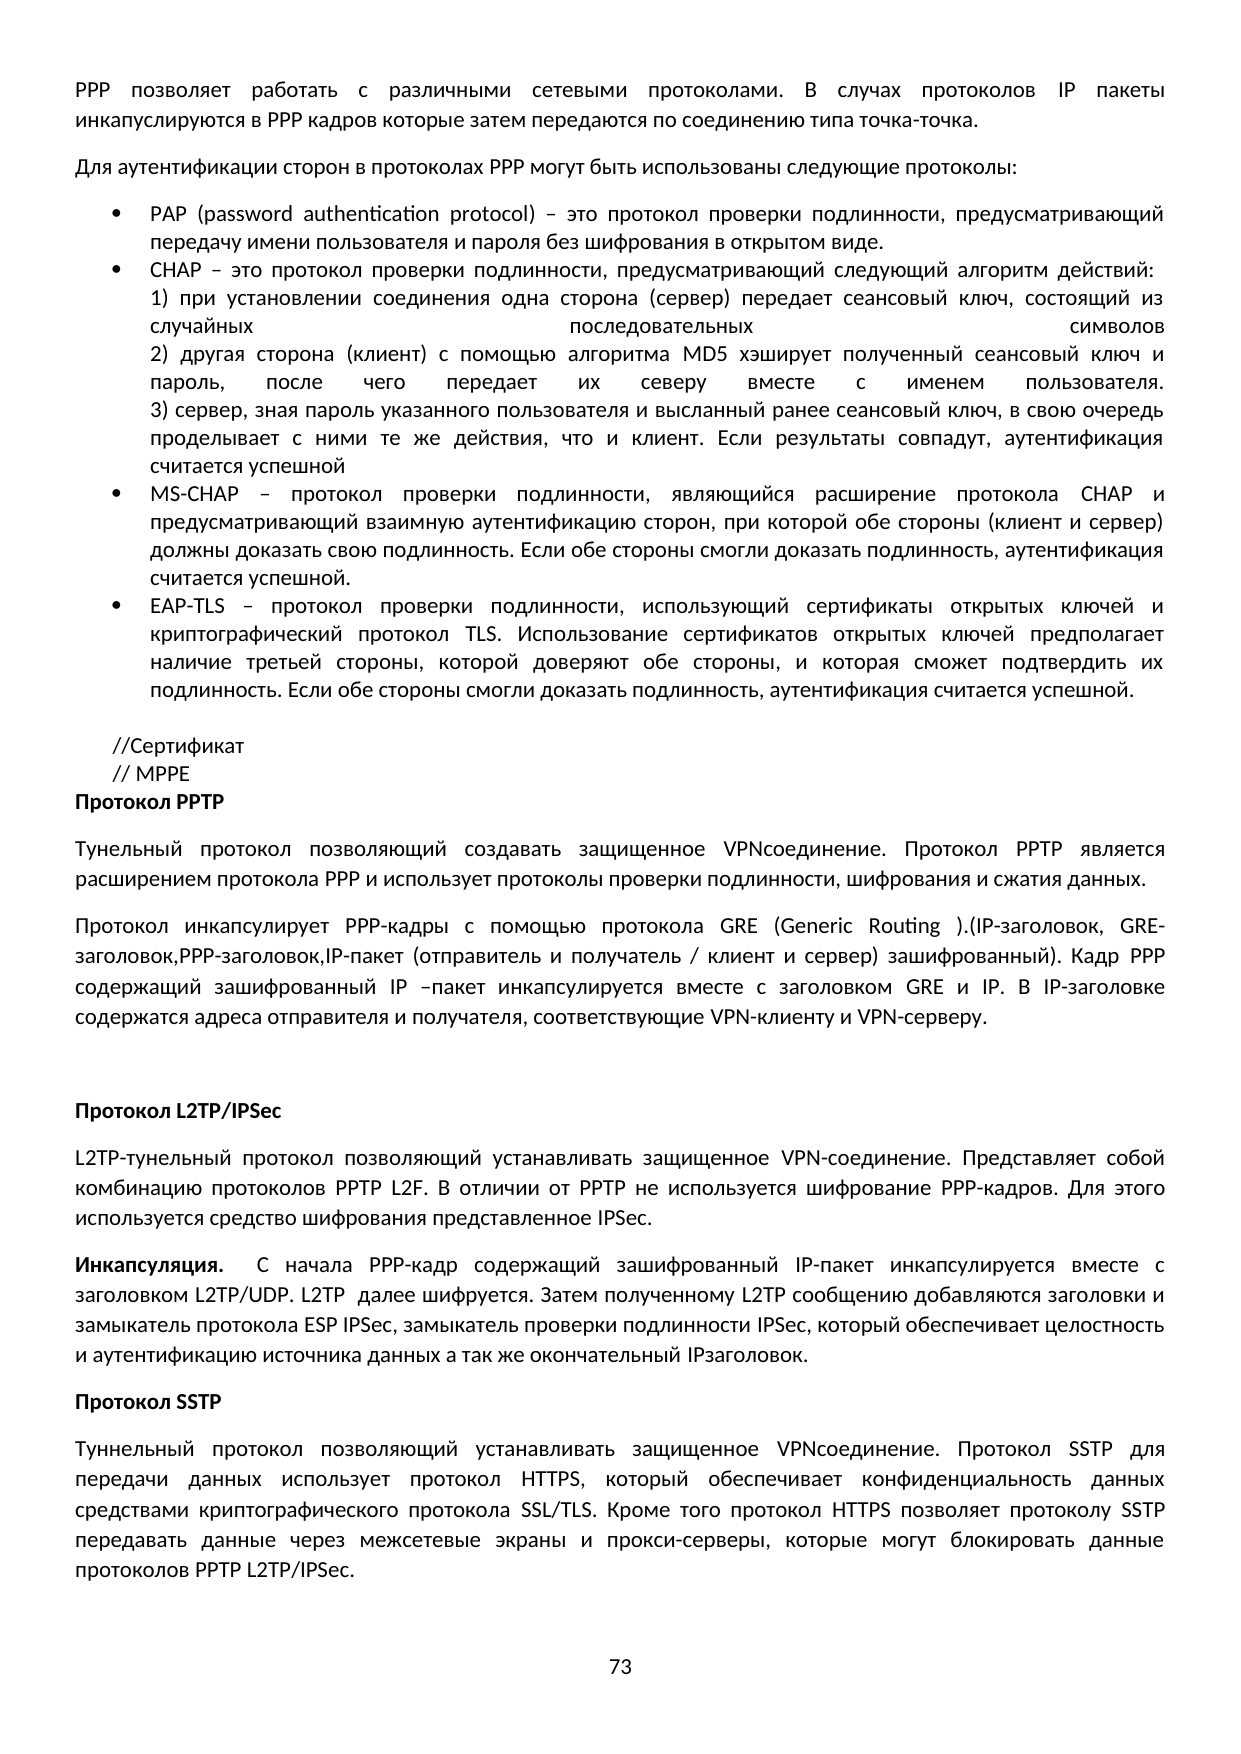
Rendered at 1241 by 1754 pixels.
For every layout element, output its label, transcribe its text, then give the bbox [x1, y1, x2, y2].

text Туннельный протокол позволяющий устанавливать защищенное VPNсоединение. Протокол SSTP для передачи данных использует протокол HTTPS, который обеспечивает конфиденциальность данных средствами криптографического протокола SSL/TLS. Кроме того протокол HTTPS позволяет протоколу SSTP передавать данные через межсетевые экраны и прокси-серверы, которые могут блокировать данные протоколов PPTP L2TP/IPSec. [75, 1434, 1165, 1583]
text Инкапсуляция. С начала PPP-кадр содержащий зашифрованный IP-пакет инкапсулируется вместе с заголовком L2TP/UDP. L2TP далее шифруется. Затем полученному L2TP сообщению добавляются заголовки и замыкатель протокола ESP IPSec, замыкатель проверки подлинности IPSec, который обеспечивает целостность и аутентификацию источника данных а так же окончательный IPзаголовок. [75, 1250, 1165, 1368]
text L2TP-тунельный протокол позволяющий устанавливать защищенное VPN-соединение. Представляет собой комбинацию протоколов PPTP L2F. В отличии от PPTP не используется шифрование PPP-кадров. Для этого используется средство шифрования представленное IPSec. [75, 1143, 1165, 1231]
text //Сертификат [112, 731, 1165, 759]
text Протокол PPTP [75, 787, 1165, 815]
list EAP-TLS – протокол проверки подлинности, использующий сертификаты открытых ключей и криптографический протокол TLS. Использование сертификатов открытых ключей предполагает наличие третьей стороны, которой доверяют обе стороны, и которая сможет подтвердить их подлинность. Если обе стороны смогли доказать подлинность, аутентификация считается успешной. [112, 591, 1165, 703]
text Протокол SSTP [75, 1387, 1165, 1415]
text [75, 75, 1165, 133]
list CHAP – это протокол проверки подлинности, предусматривающий следующий алгоритм действий: 1) при установлении соединения одна сторона (сервер) передает сеансовый ключ, состоящий из случайных последовательных символов 2) другая сторона (клиент) с помощью алгоритма MD5 хэширует полученный сеансовый ключ и пароль, после чего передает их северу вместе с именем пользователя. 3) сервер, зная пароль указанного пользователя и высланный ранее сеансовый ключ, в свою очередь проделывает с ними те же действия, что и клиент. Если результаты совпадут, аутентификация считается успешной [112, 255, 1165, 479]
list PAP (password authentication protocol) – это протокол проверки подлинности, предусматривающий передачу имени пользователя и пароля без шифрования в открытом виде. [112, 199, 1165, 255]
text Тунельный протокол позволяющий создавать защищенное VPNсоединение. Протокол PPTP является расширением протокола PPP и использует протоколы проверки подлинности, шифрования и сжатия данных. [75, 834, 1165, 892]
text Протокол L2TP/IPSec [75, 1096, 1165, 1124]
text Протокол инкапсулирует PPP-кадры с помощью протокола GRE (Generic Routing ).(IP-заголовок, GRE-заголовок,PPP-заголовок,IP-пакет (отправитель и получатель / клиент и сервер) зашифрованный). Кадр PPP содержащий зашифрованный IP –пакет инкапсулируется вместе с заголовком GRE и IP. В IP-заголовке содержатся адреса отправителя и получателя, соответствующие VPN-клиенту и VPN-серверу. [75, 911, 1165, 1030]
text Для аутентификации сторон в протоколах PPP могут быть использованы следующие протоколы: [75, 152, 1165, 180]
list MS-CHAP – протокол проверки подлинности, являющийся расширение протокола CHAP и предусматривающий взаимную аутентификацию сторон, при которой обе стороны (клиент и сервер) должны доказать свою подлинность. Если обе стороны смогли доказать подлинность, аутентификация считается успешной. [112, 479, 1165, 591]
text // MPPE [112, 759, 1165, 787]
